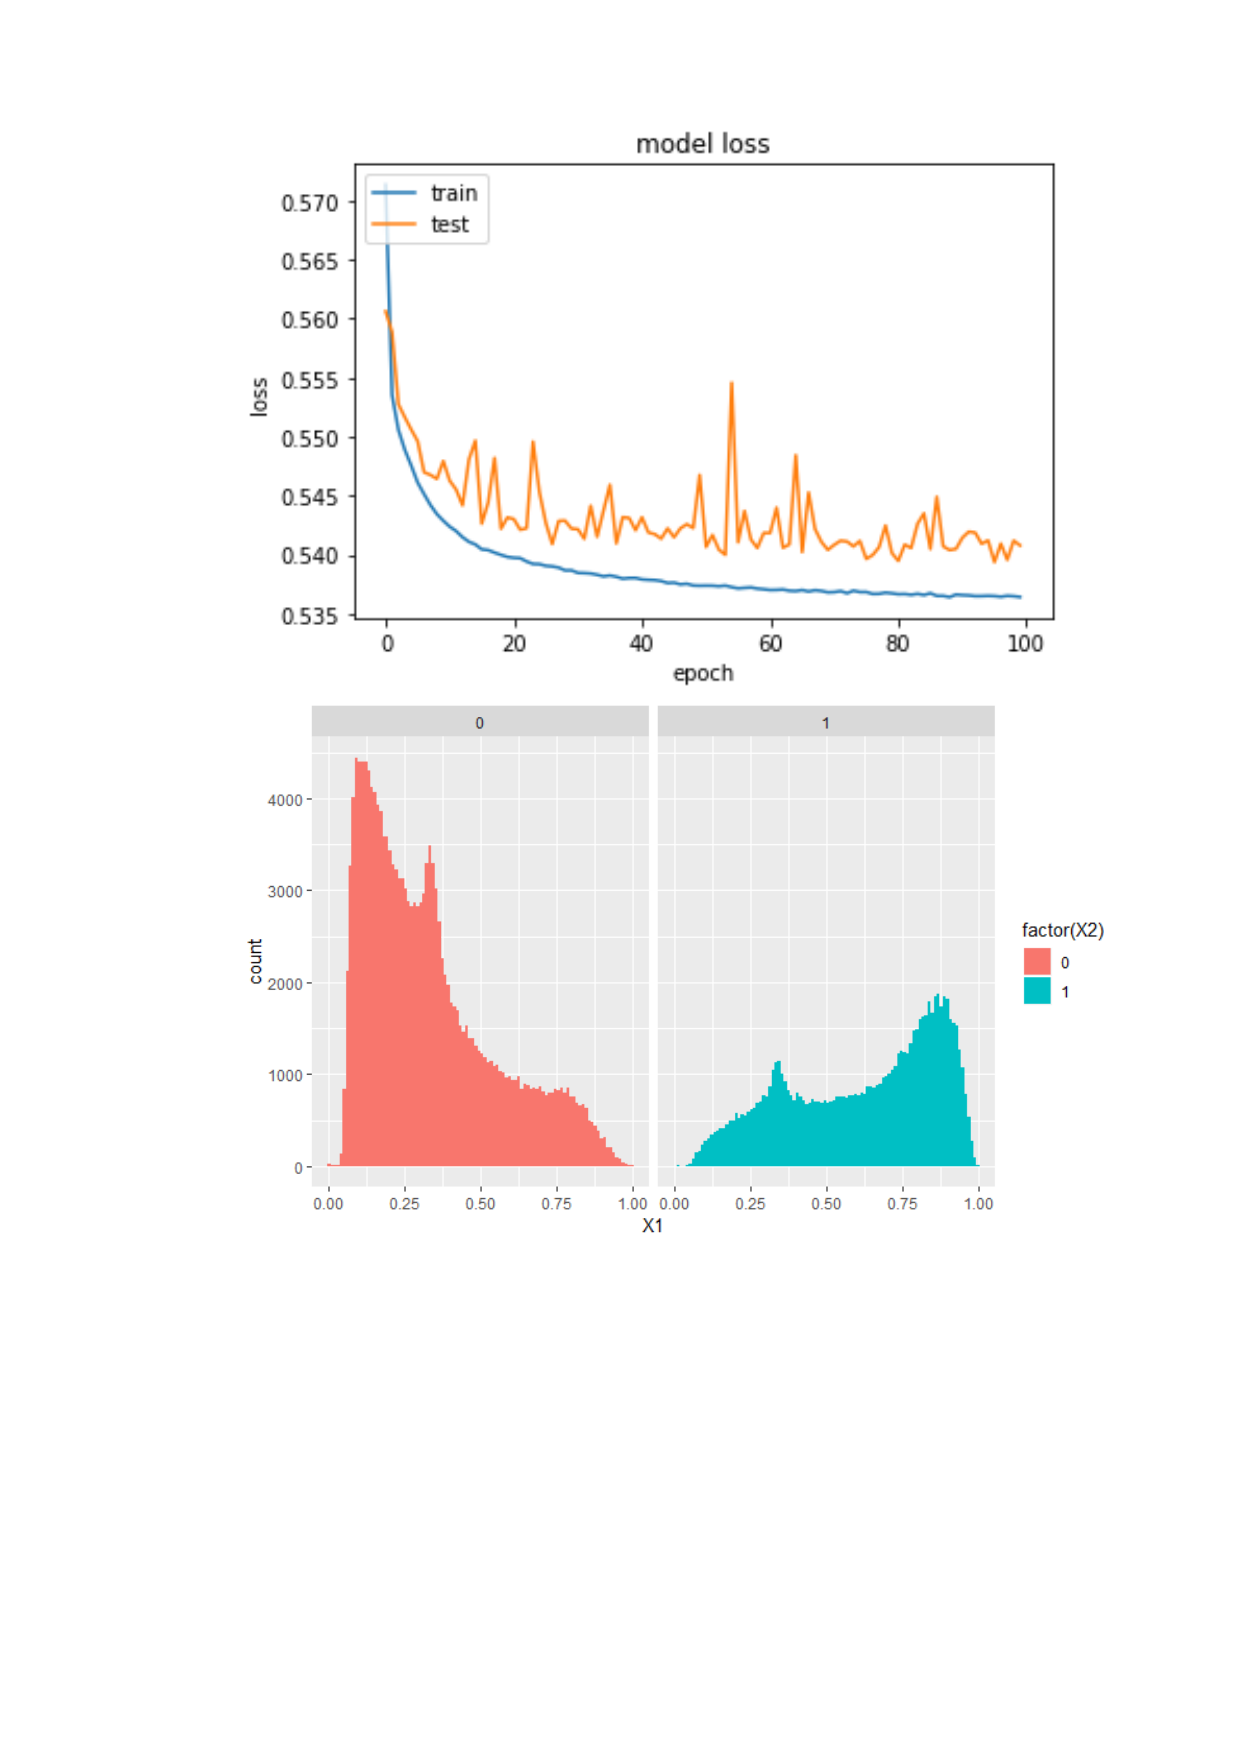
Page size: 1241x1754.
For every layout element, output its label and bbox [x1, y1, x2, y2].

picture [236, 118, 1123, 1245]
